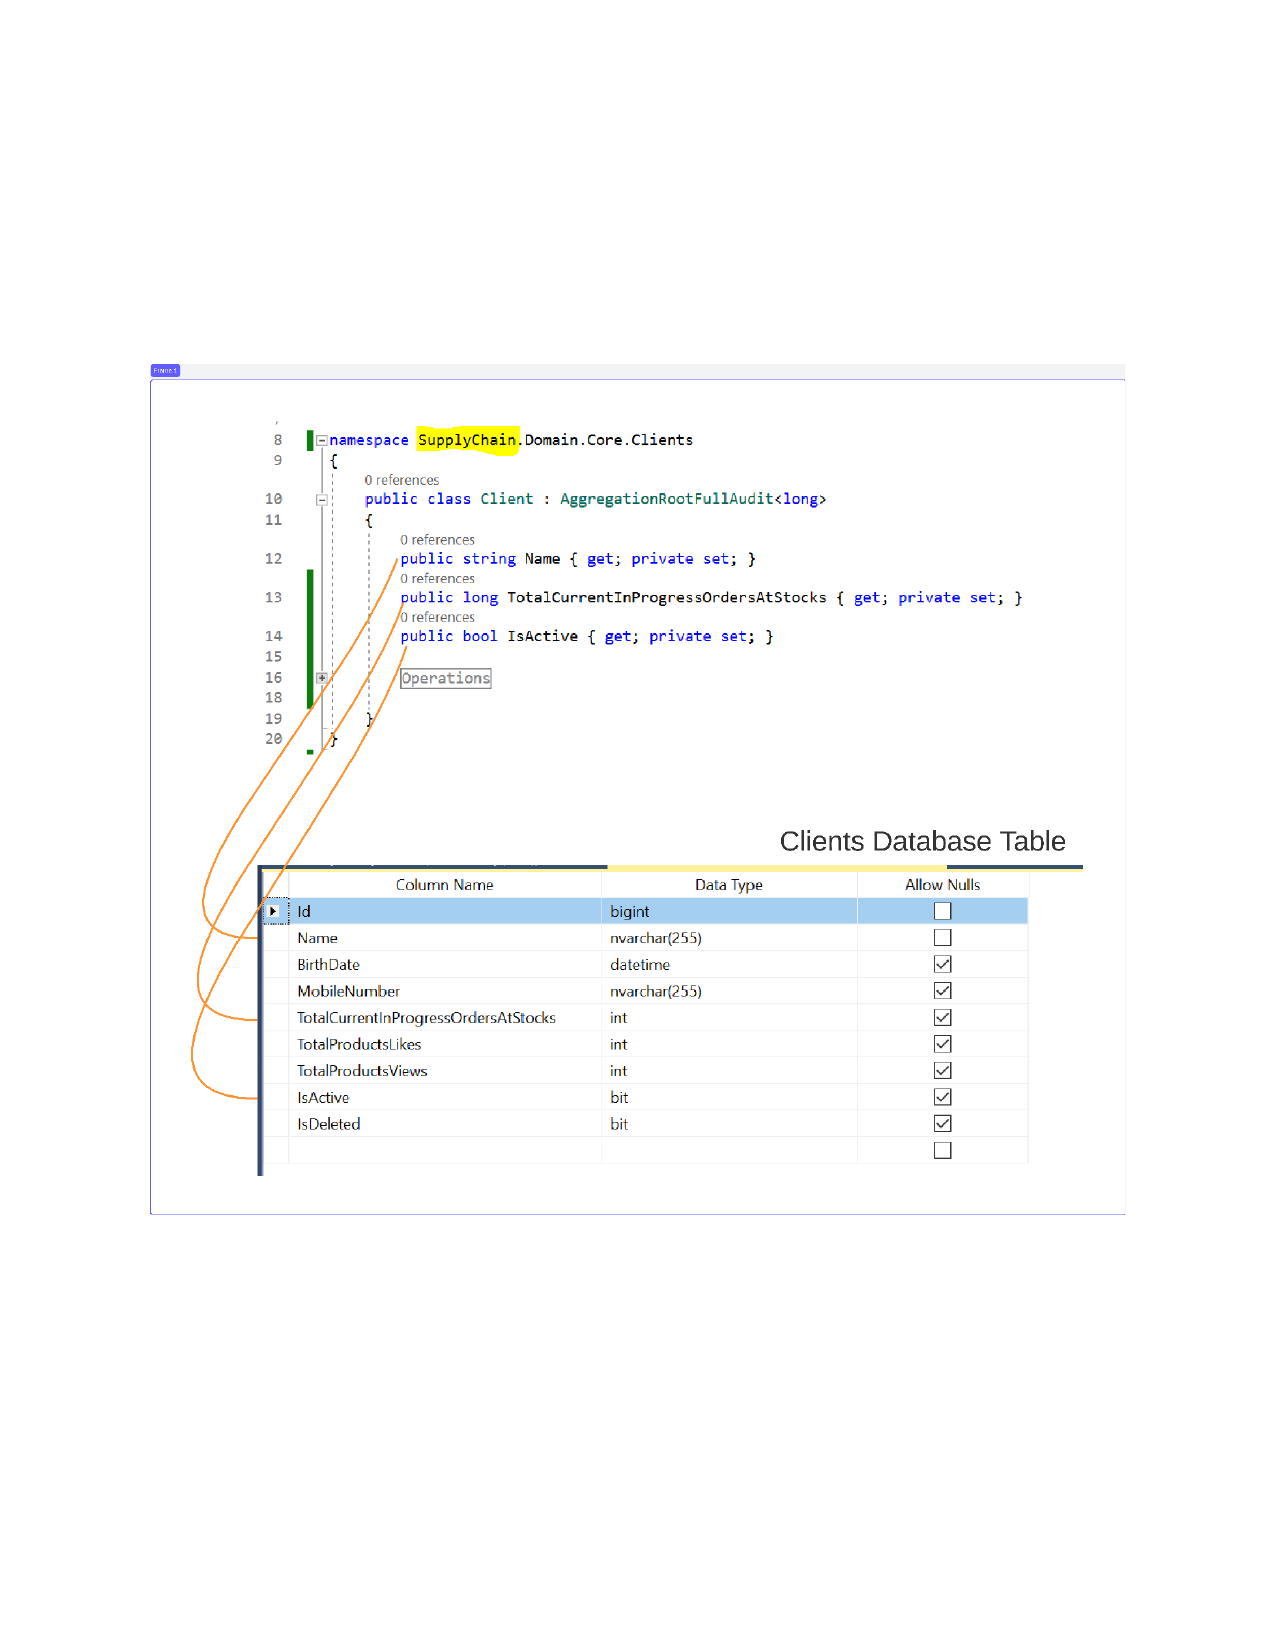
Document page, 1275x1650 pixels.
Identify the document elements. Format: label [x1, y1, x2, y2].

picture [150, 364, 1125, 1215]
